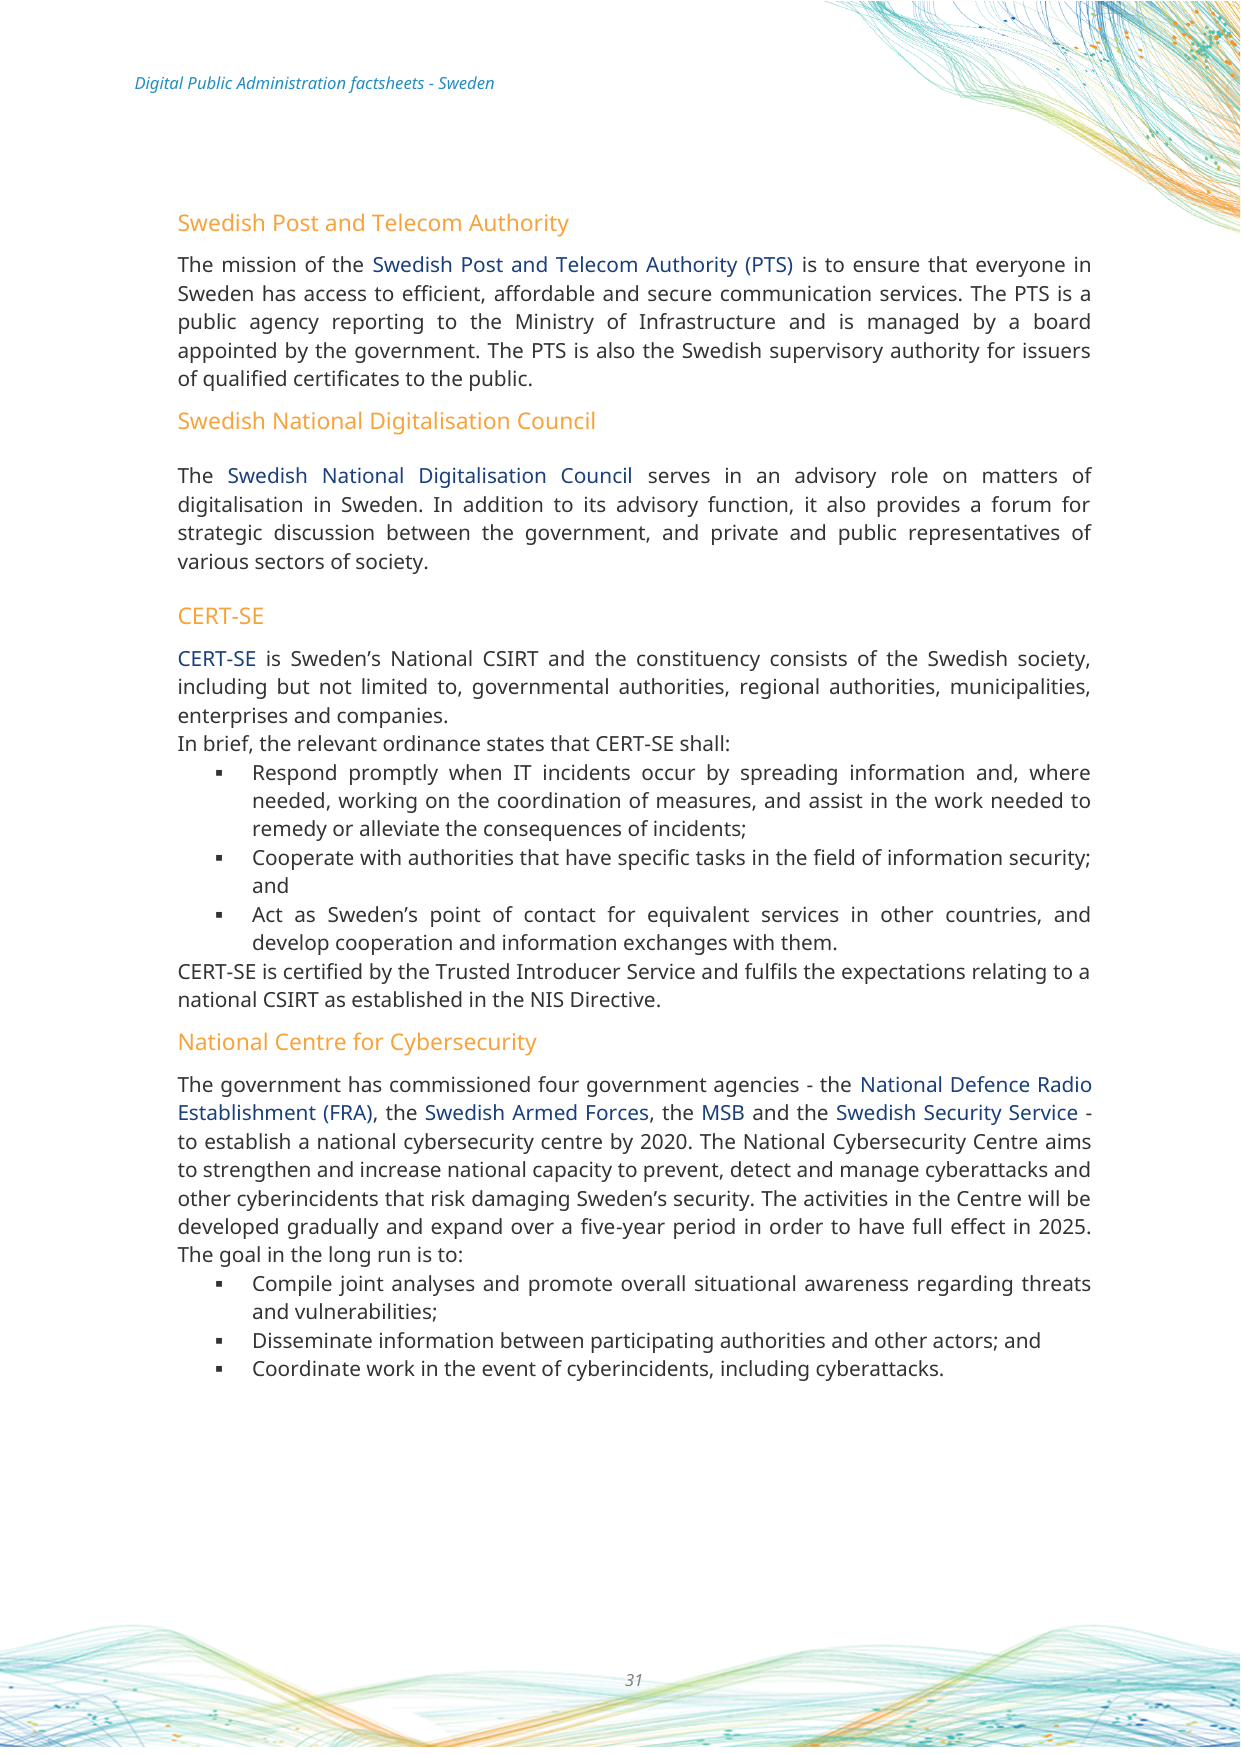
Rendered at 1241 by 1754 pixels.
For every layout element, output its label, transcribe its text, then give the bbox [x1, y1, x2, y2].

picture [0, 1601, 1241, 1747]
list Respond promptly when IT incidents occur by spreading information and, where needed, working on the coordination of measures, and assist in the work needed to remedy or alleviate the consequences of incidents; [214, 758, 1092, 843]
list Compile joint analyses and promote overall situational awareness regarding threats and vulnerabilities; [214, 1269, 1092, 1326]
text The government has commissioned four government agencies - the National Defence Radio Establishment (FRA), the Swedish Armed Forces, the MSB and the Swedish Security Service - to establish a national cybersecurity centre by 2020. The National Cybersecurity Centre aims to strengthen and increase national capacity to prevent, detect and manage cyberattacks and other cyberincidents that risk damaging Sweden’s security. The activities in the Centre will be developed gradually and expand over a five-year period in order to have full effect in 2025. The goal in the long run is to: [177, 1070, 1092, 1269]
text In brief, the relevant ordinance states that CERT-SE shall: [177, 729, 1092, 758]
text CERT-SE is Sweden’s National CSIRT and the constituency consists of the Swedish society, including but not limited to, governmental authorities, regional authorities, municipalities, enterprises and companies. [177, 644, 1092, 729]
subtitle Swedish Post and Telecom Authority [177, 207, 1092, 238]
text CERT-SE is certified by the Trusted Introducer Service and fulfils the expectations relating to a national CSIRT as established in the NIS Directive. [177, 957, 1092, 1014]
list Cooperate with authorities that have specific tasks in the field of information security; and [214, 843, 1092, 900]
subtitle National Centre for Cybersecurity [177, 1026, 1092, 1057]
subtitle Swedish National Digitalisation Council [177, 405, 1092, 436]
picture [814, 1, 1241, 251]
text The mission of the Swedish Post and Telecom Authority (PTS) is to ensure that everyone in Sweden has access to efficient, affordable and secure communication services. The PTS is a public agency reporting to the Ministry of Infrastructure and is managed by a board appointed by the government. The PTS is also the Swedish supervisory authority for issuers of qualified certificates to the public. [177, 251, 1092, 393]
list Disseminate information between participating authorities and other actors; and [214, 1326, 1092, 1354]
list Act as Sweden’s point of contact for equivalent services in other countries, and develop cooperation and information exchanges with them. [214, 900, 1092, 957]
subtitle The Swedish National Digitalisation Council serves in an advisory role on matters of digitalisation in Sweden. In addition to its advisory function, it also provides a forum for strategic discussion between the government, and private and public representatives of various sectors of society. [177, 461, 1092, 575]
subtitle CERT-SE [177, 600, 1092, 631]
list Coordinate work in the event of cyberincidents, including cyberattacks. [214, 1354, 1092, 1383]
